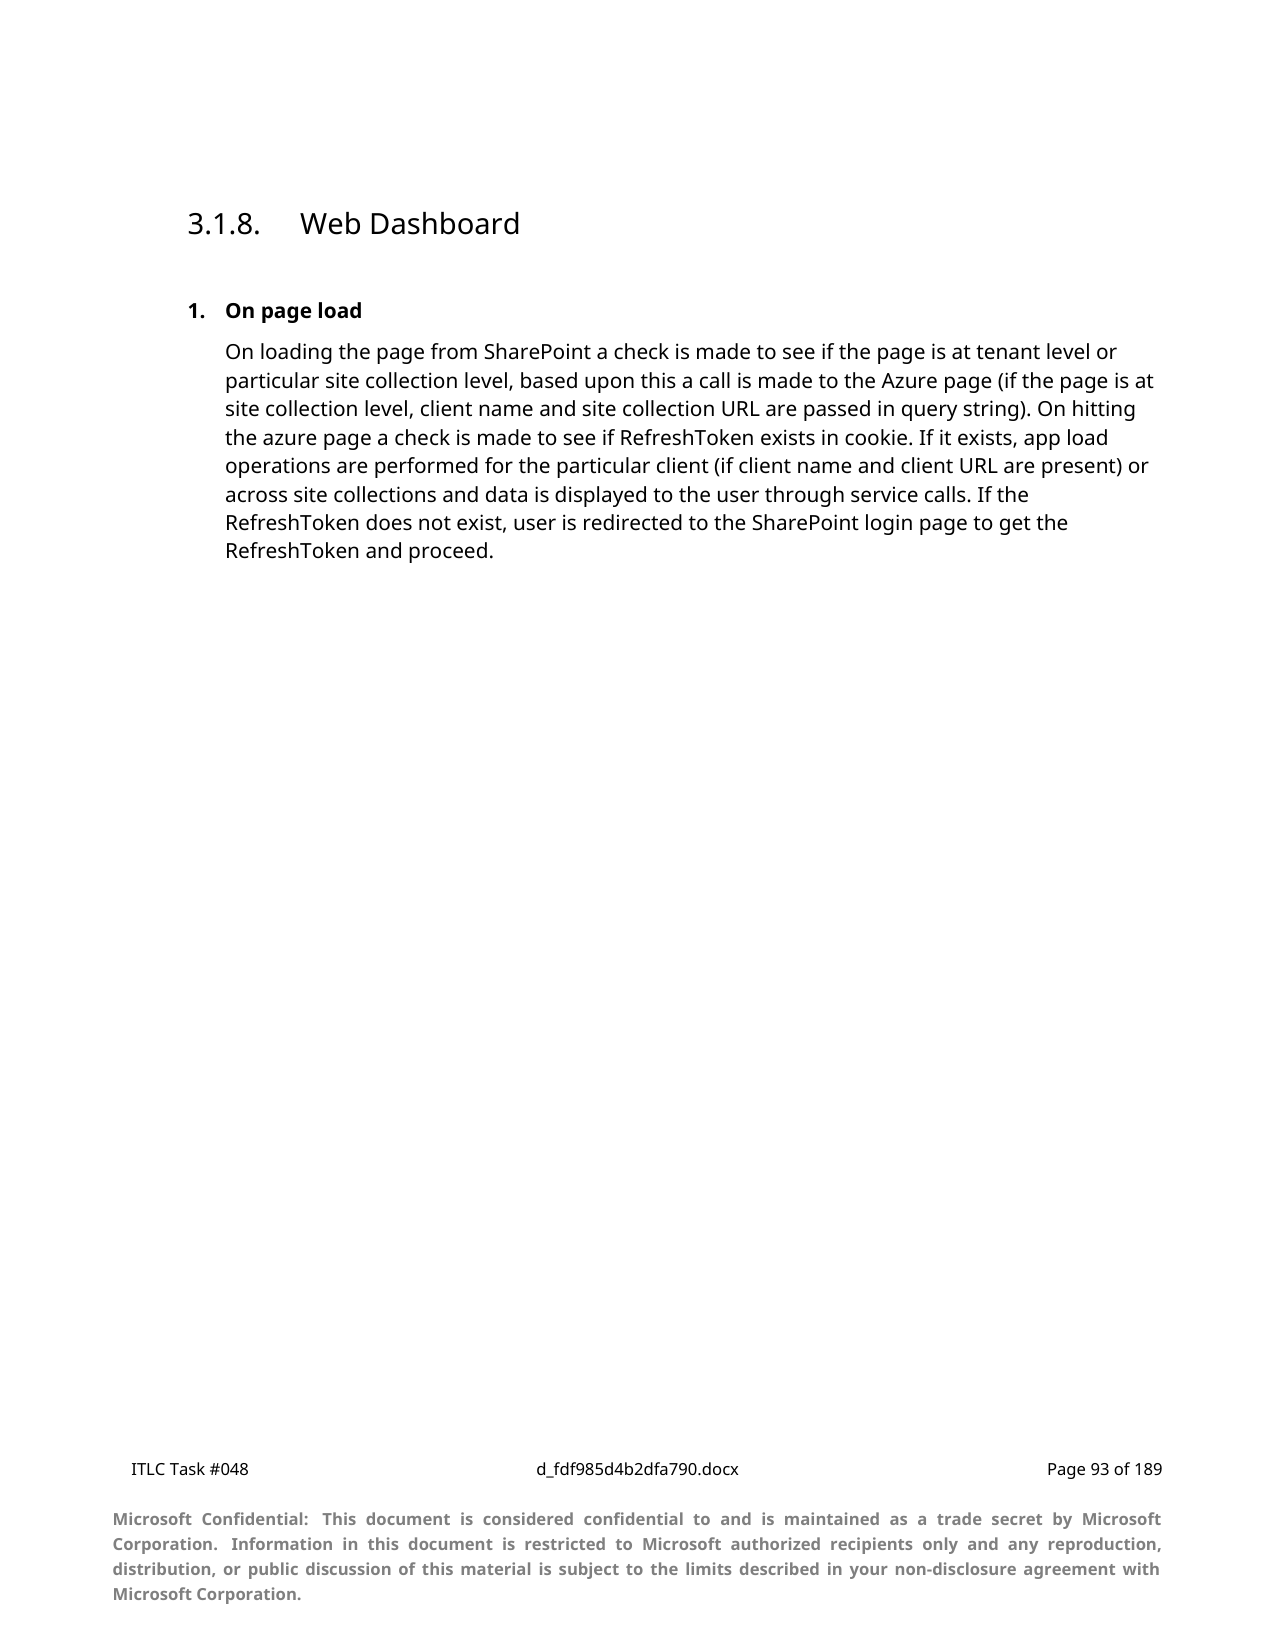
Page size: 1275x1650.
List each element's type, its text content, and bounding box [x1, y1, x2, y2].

subtitle Web Dashboard [187, 203, 1162, 243]
text On loading the page from SharePoint a check is made to see if the page is at tenant level or particular site collection level, based upon this a call is made to the Azure page (if the page is at site collection level, client name and site collection URL are passed in query string). On hitting the azure page a check is made to see if RefreshToken exists in cookie. If it exists, app load operations are performed for the particular client (if client name and client URL are present) or across site collections and data is displayed to the user through service calls. If the RefreshToken does not exist, user is redirected to the SharePoint login page to get the RefreshToken and proceed. [225, 337, 1162, 565]
list On page load [187, 297, 1162, 325]
